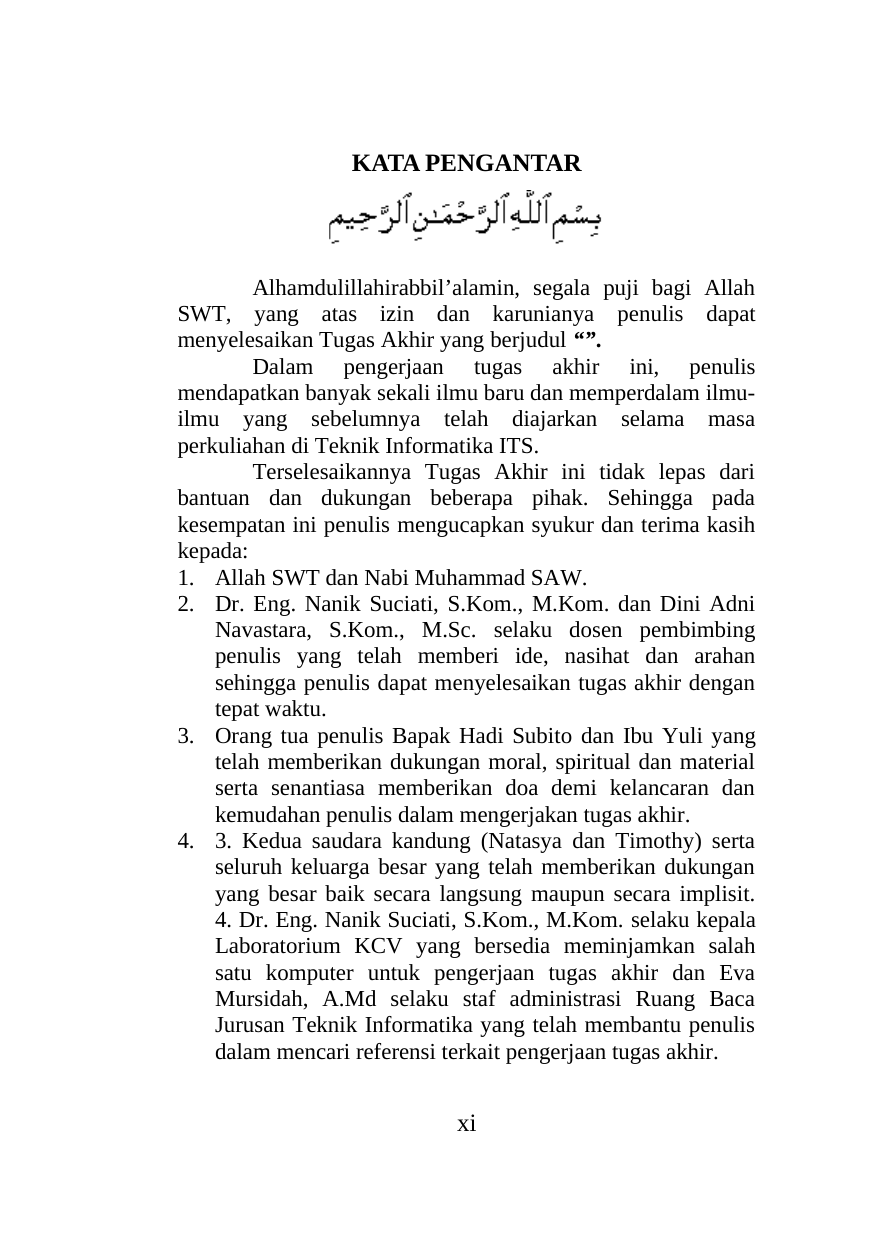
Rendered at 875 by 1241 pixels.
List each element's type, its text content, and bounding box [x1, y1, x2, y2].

subtitle KATA PENGANTAR [177, 148, 756, 176]
text Dalam pengerjaan tugas akhir ini, penulis mendapatkan banyak sekali ilmu baru dan memperdalam ilmu-ilmu yang sebelumnya telah diajarkan selama masa perkuliahan di Teknik Informatika ITS. [177, 353, 756, 458]
text Alhamdulillahirabbil’alamin, segala puji bagi Allah SWT, yang atas izin dan karunianya penulis dapat menyelesaikan Tugas Akhir yang berjudul “”. [177, 274, 756, 353]
text Terselesaikannya Tugas Akhir ini tidak lepas dari bantuan dan dukungan beberapa pihak. Sehingga pada kesempatan ini penulis mengucapkan syukur dan terima kasih kepada: [177, 458, 756, 563]
picture [329, 190, 604, 248]
list 3. Kedua saudara kandung (Natasya dan Timothy) serta seluruh keluarga besar yang telah memberikan dukungan yang besar baik secara langsung maupun secara implisit. 4. Dr. Eng. Nanik Suciati, S.Kom., M.Kom. selaku kepala Laboratorium KCV yang bersedia meminjamkan salah satu komputer untuk pengerjaan tugas akhir dan Eva Mursidah, A.Md selaku staf administrasi Ruang Baca Jurusan Teknik Informatika yang telah membantu penulis dalam mencari referensi terkait pengerjaan tugas akhir. [177, 827, 756, 1064]
list Dr. Eng. Nanik Suciati, S.Kom., M.Kom. dan Dini Adni Navastara, S.Kom., M.Sc. selaku dosen pembimbing penulis yang telah memberi ide, nasihat dan arahan sehingga penulis dapat menyelesaikan tugas akhir dengan tepat waktu. [177, 590, 756, 722]
list Orang tua penulis Bapak Hadi Subito dan Ibu Yuli yang telah memberikan dukungan moral, spiritual dan material serta senantiasa memberikan doa demi kelancaran dan kemudahan penulis dalam mengerjakan tugas akhir. [177, 722, 756, 827]
list Allah SWT dan Nabi Muhammad SAW. [177, 563, 756, 590]
